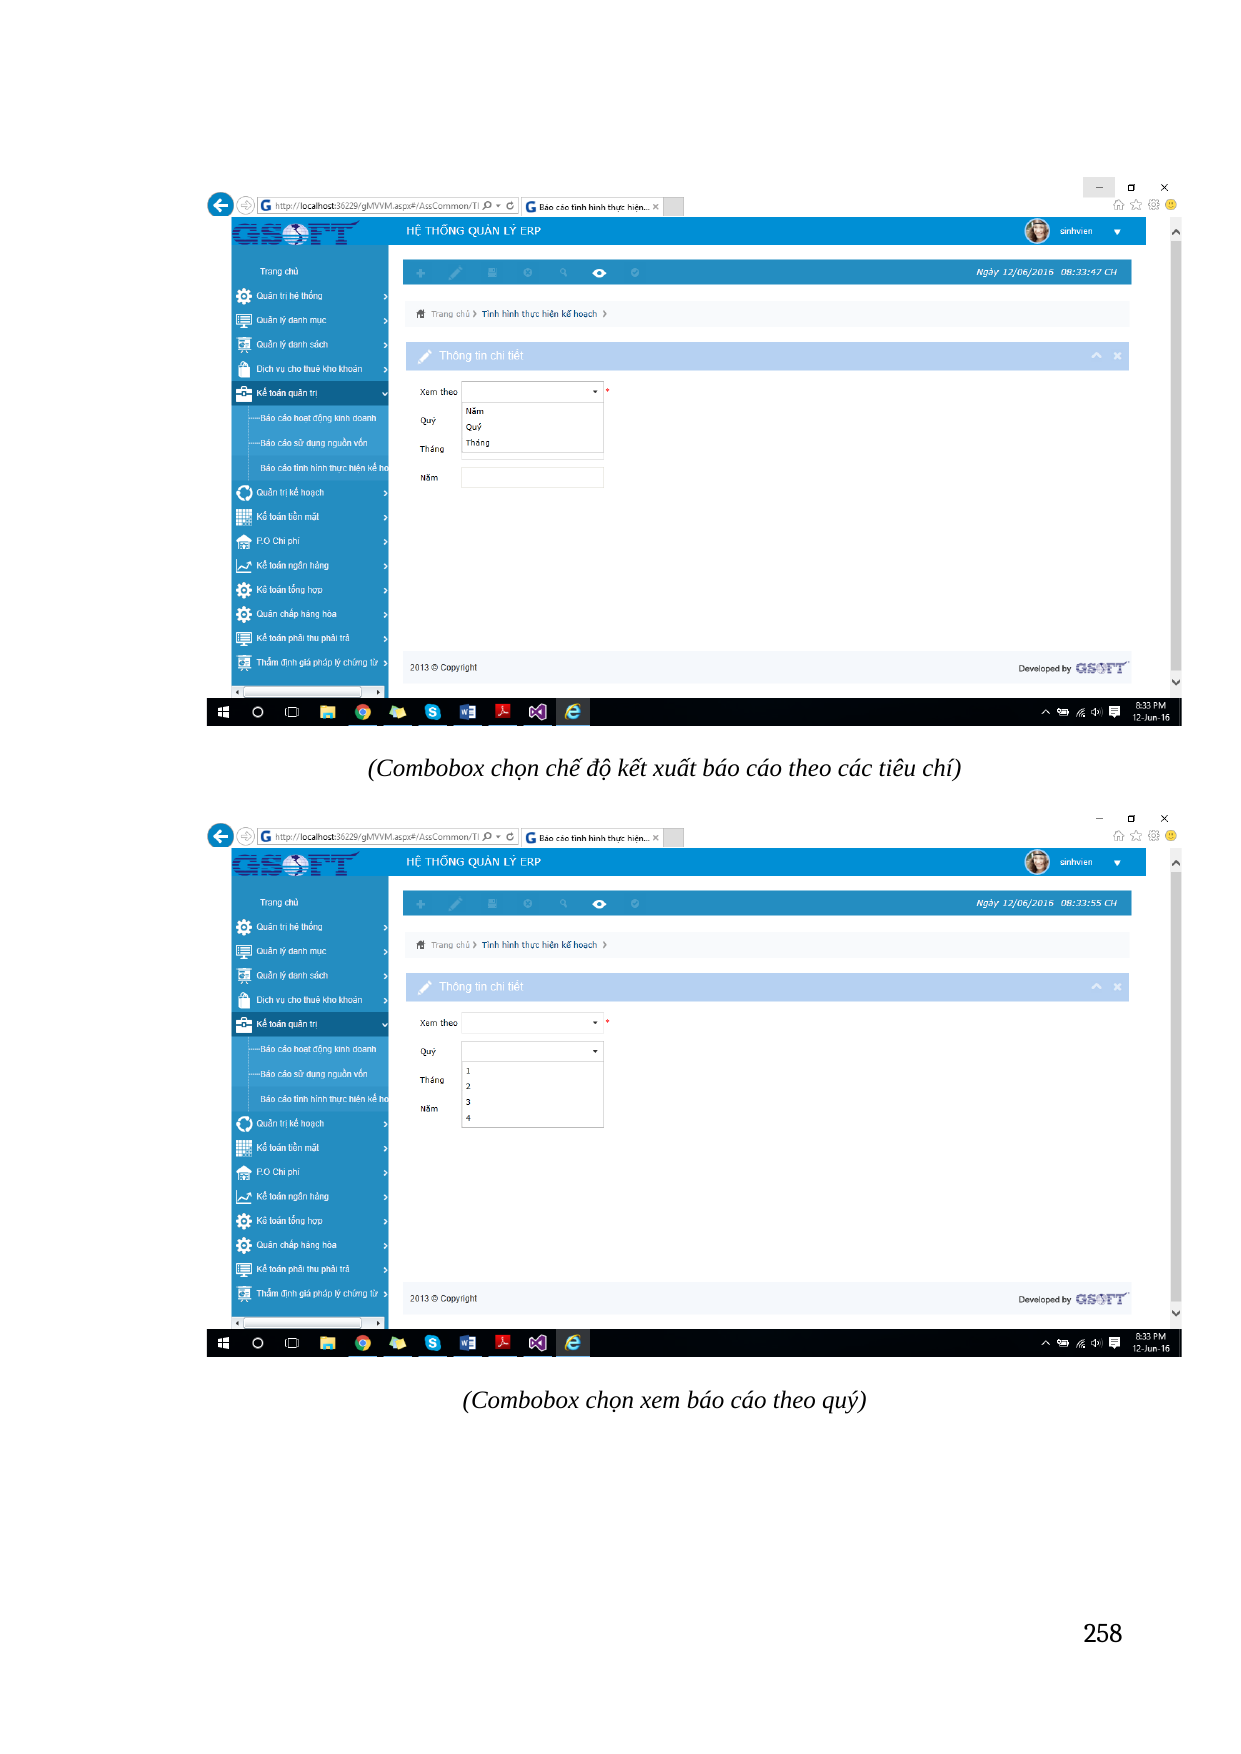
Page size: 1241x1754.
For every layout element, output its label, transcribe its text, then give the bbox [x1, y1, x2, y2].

text (Combobox chọn chế độ kết xuất báo cáo theo các tiêu chí) [207, 753, 1122, 782]
text (Combobox chọn xem báo cáo theo quý) [207, 1385, 1122, 1414]
picture [206, 177, 1182, 726]
picture [206, 808, 1182, 1357]
